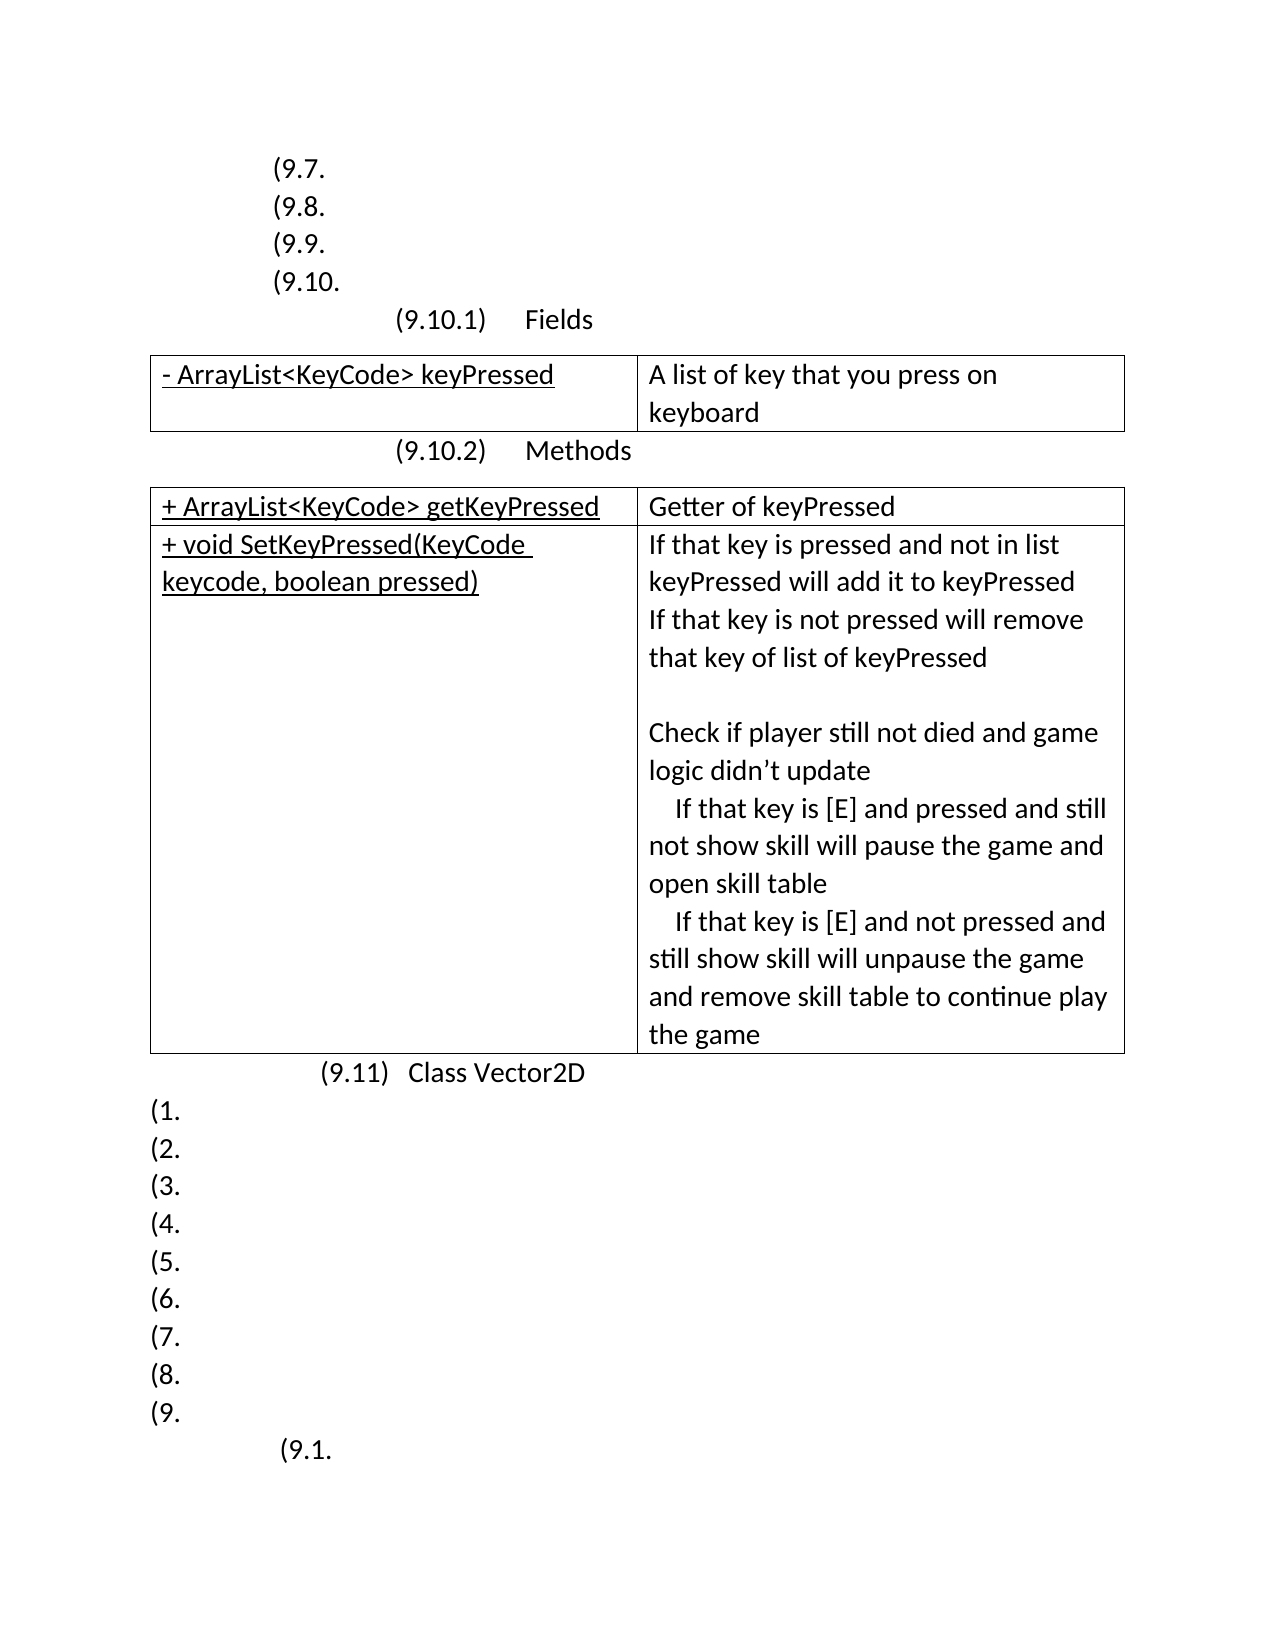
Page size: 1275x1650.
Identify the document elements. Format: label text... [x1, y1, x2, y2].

table_header Getter of keyPressed [638, 488, 1124, 525]
table_header - ArrayList<KeyCode> keyPressed [151, 356, 637, 431]
table_cell If that key is pressed and not in list keyPressed will add it to keyPressed If that key is not pressed will remove that key of list of keyPressed Check if player still not died and game logic didn’t update If that key is [E] and pressed and still not show skill will pause the game and open skill table If that key is [E] and not pressed and still show skill will unpause the game and remove skill table to continue play the game [638, 526, 1124, 1053]
list Methods [395, 432, 1125, 468]
list Fields [395, 301, 1125, 336]
list Class Vector2D [320, 1054, 1125, 1090]
table_header + ArrayList<KeyCode> getKeyPressed [151, 488, 637, 525]
table_cell + void SetKeyPressed(KeyCode keycode, boolean pressed) [151, 526, 637, 1053]
table_header A list of key that you press on keyboard [638, 356, 1124, 431]
